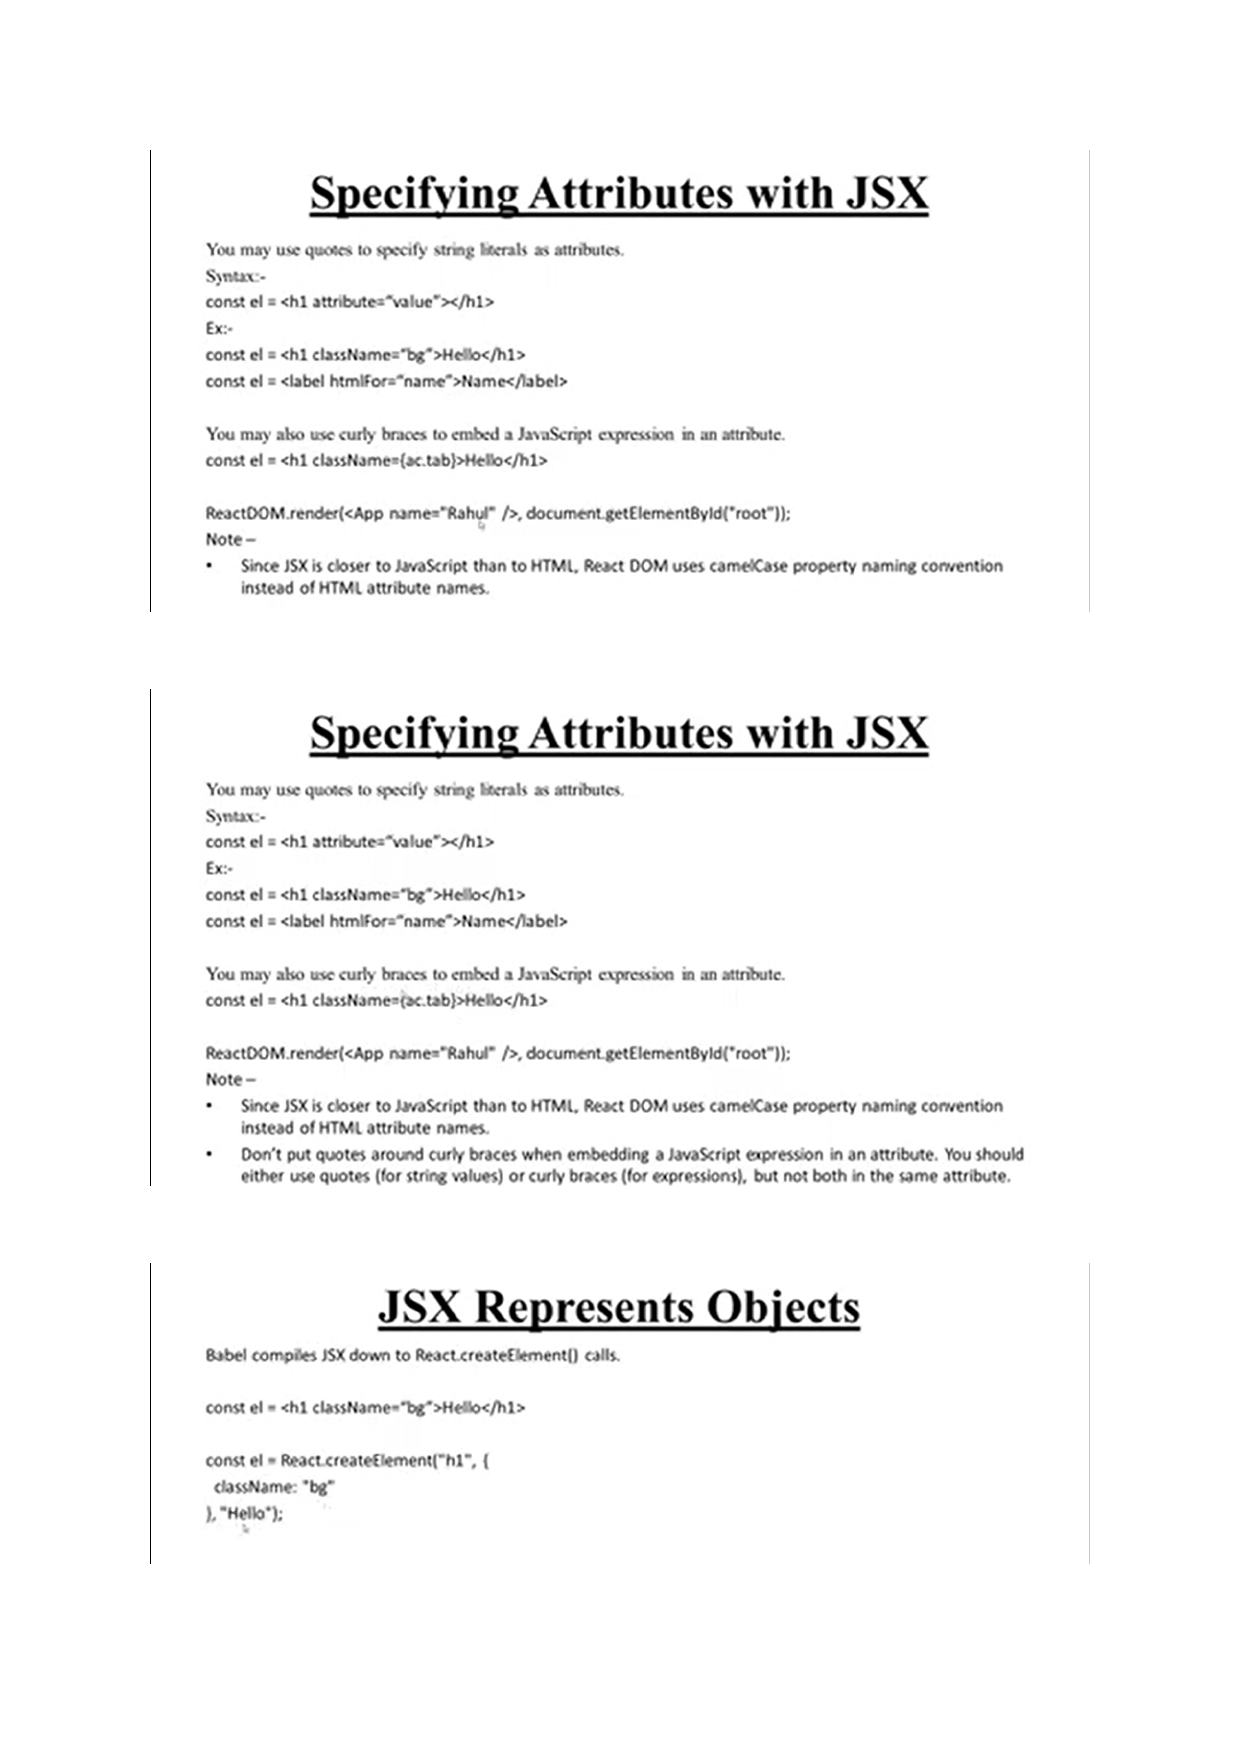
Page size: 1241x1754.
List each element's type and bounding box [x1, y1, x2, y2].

picture [150, 689, 1033, 1186]
picture [150, 1263, 1090, 1564]
picture [150, 150, 1090, 612]
